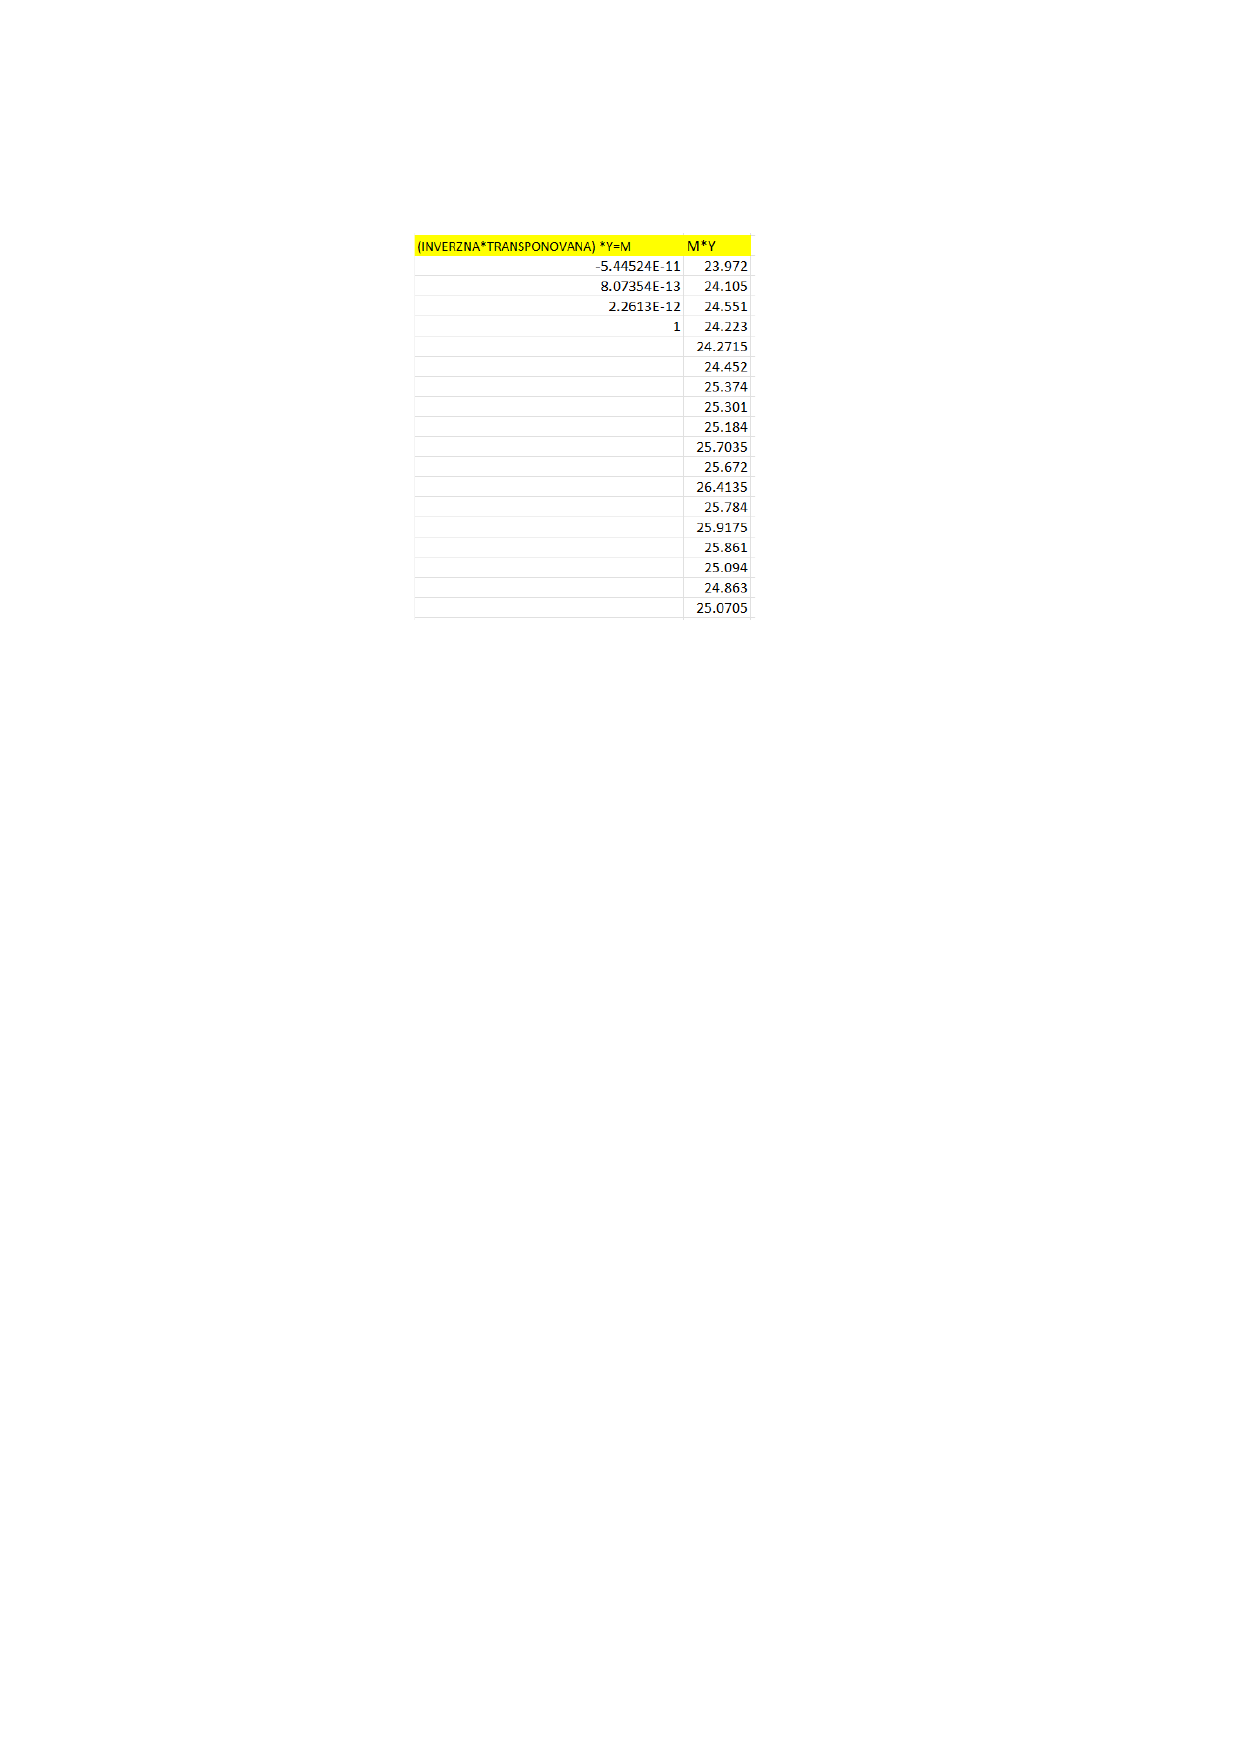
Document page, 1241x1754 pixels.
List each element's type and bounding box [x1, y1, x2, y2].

picture [414, 233, 756, 620]
